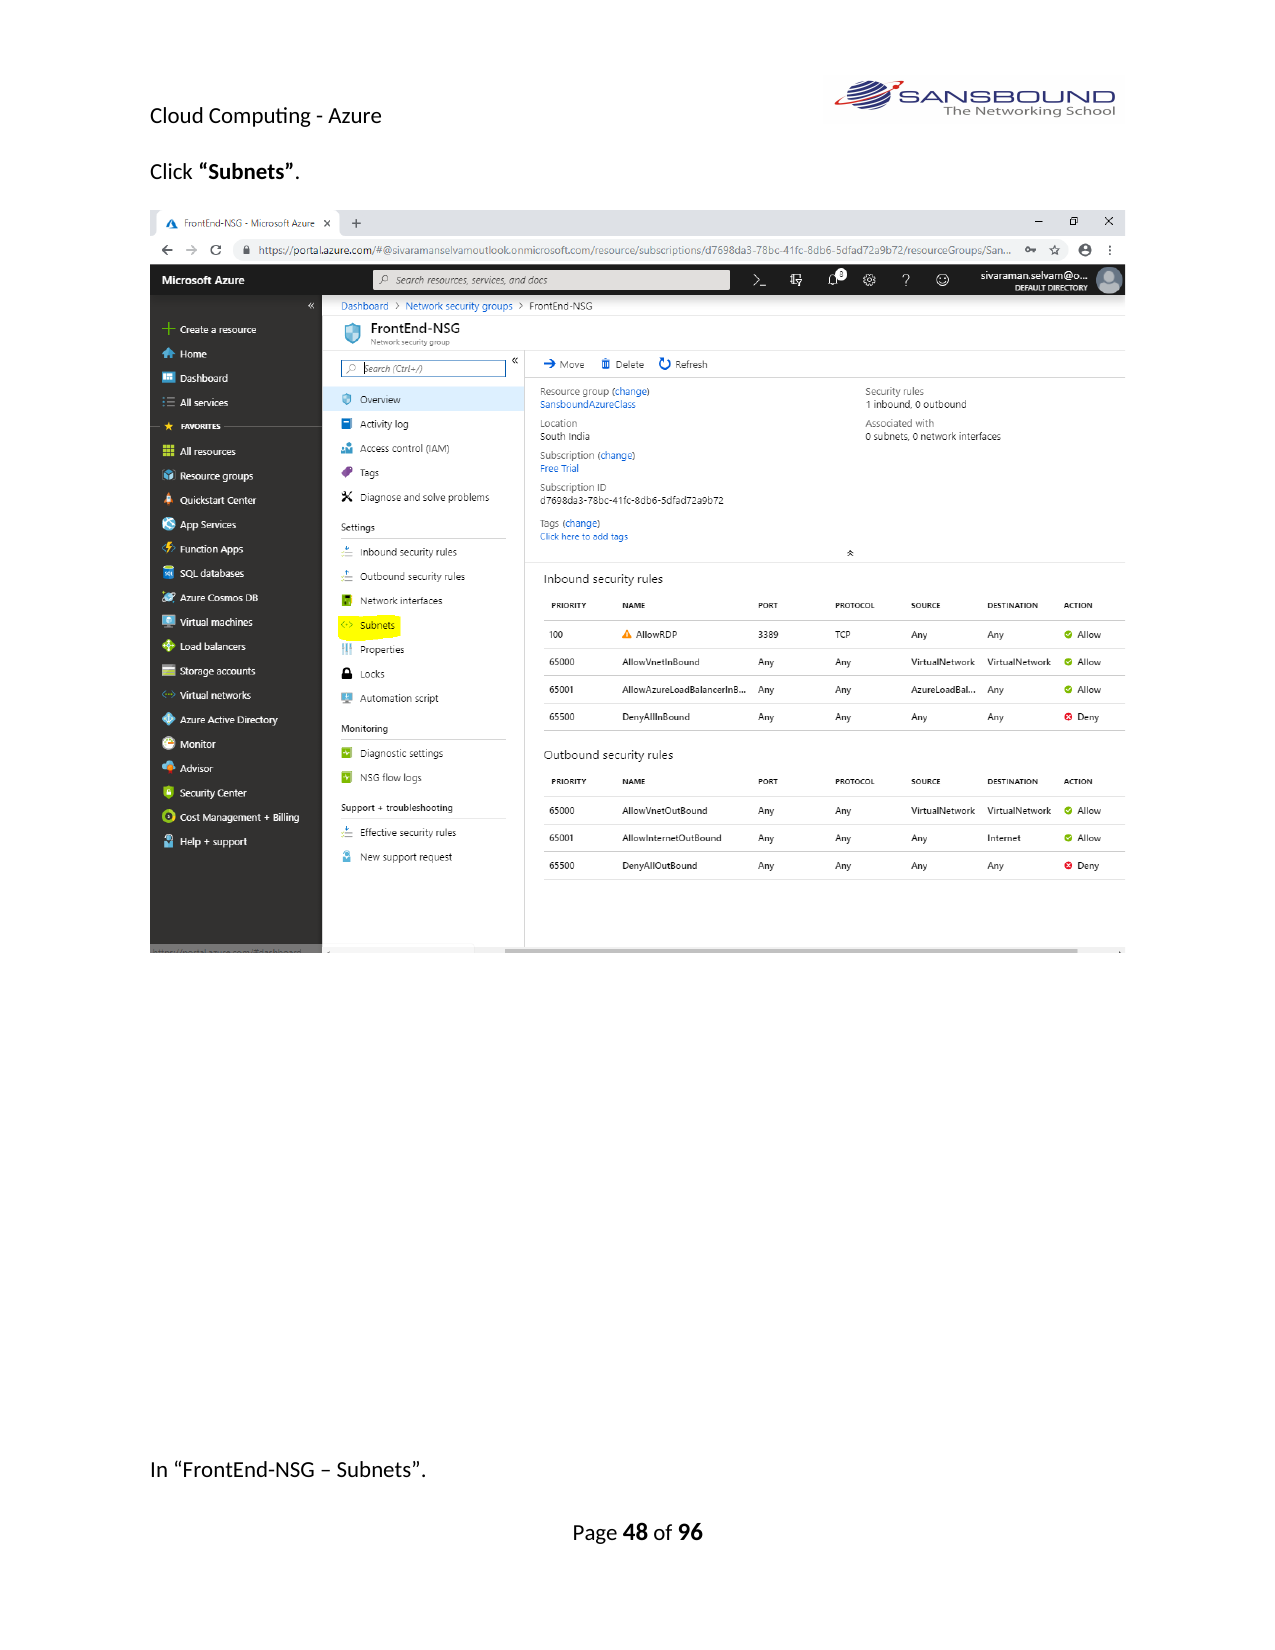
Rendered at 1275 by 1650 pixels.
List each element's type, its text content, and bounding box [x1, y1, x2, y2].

text In “FrontEnd-NSG – Subnets”. [150, 1455, 1125, 1483]
picture [150, 210, 1125, 953]
text Click “Subnets”. [150, 157, 1125, 185]
picture [823, 75, 1125, 124]
